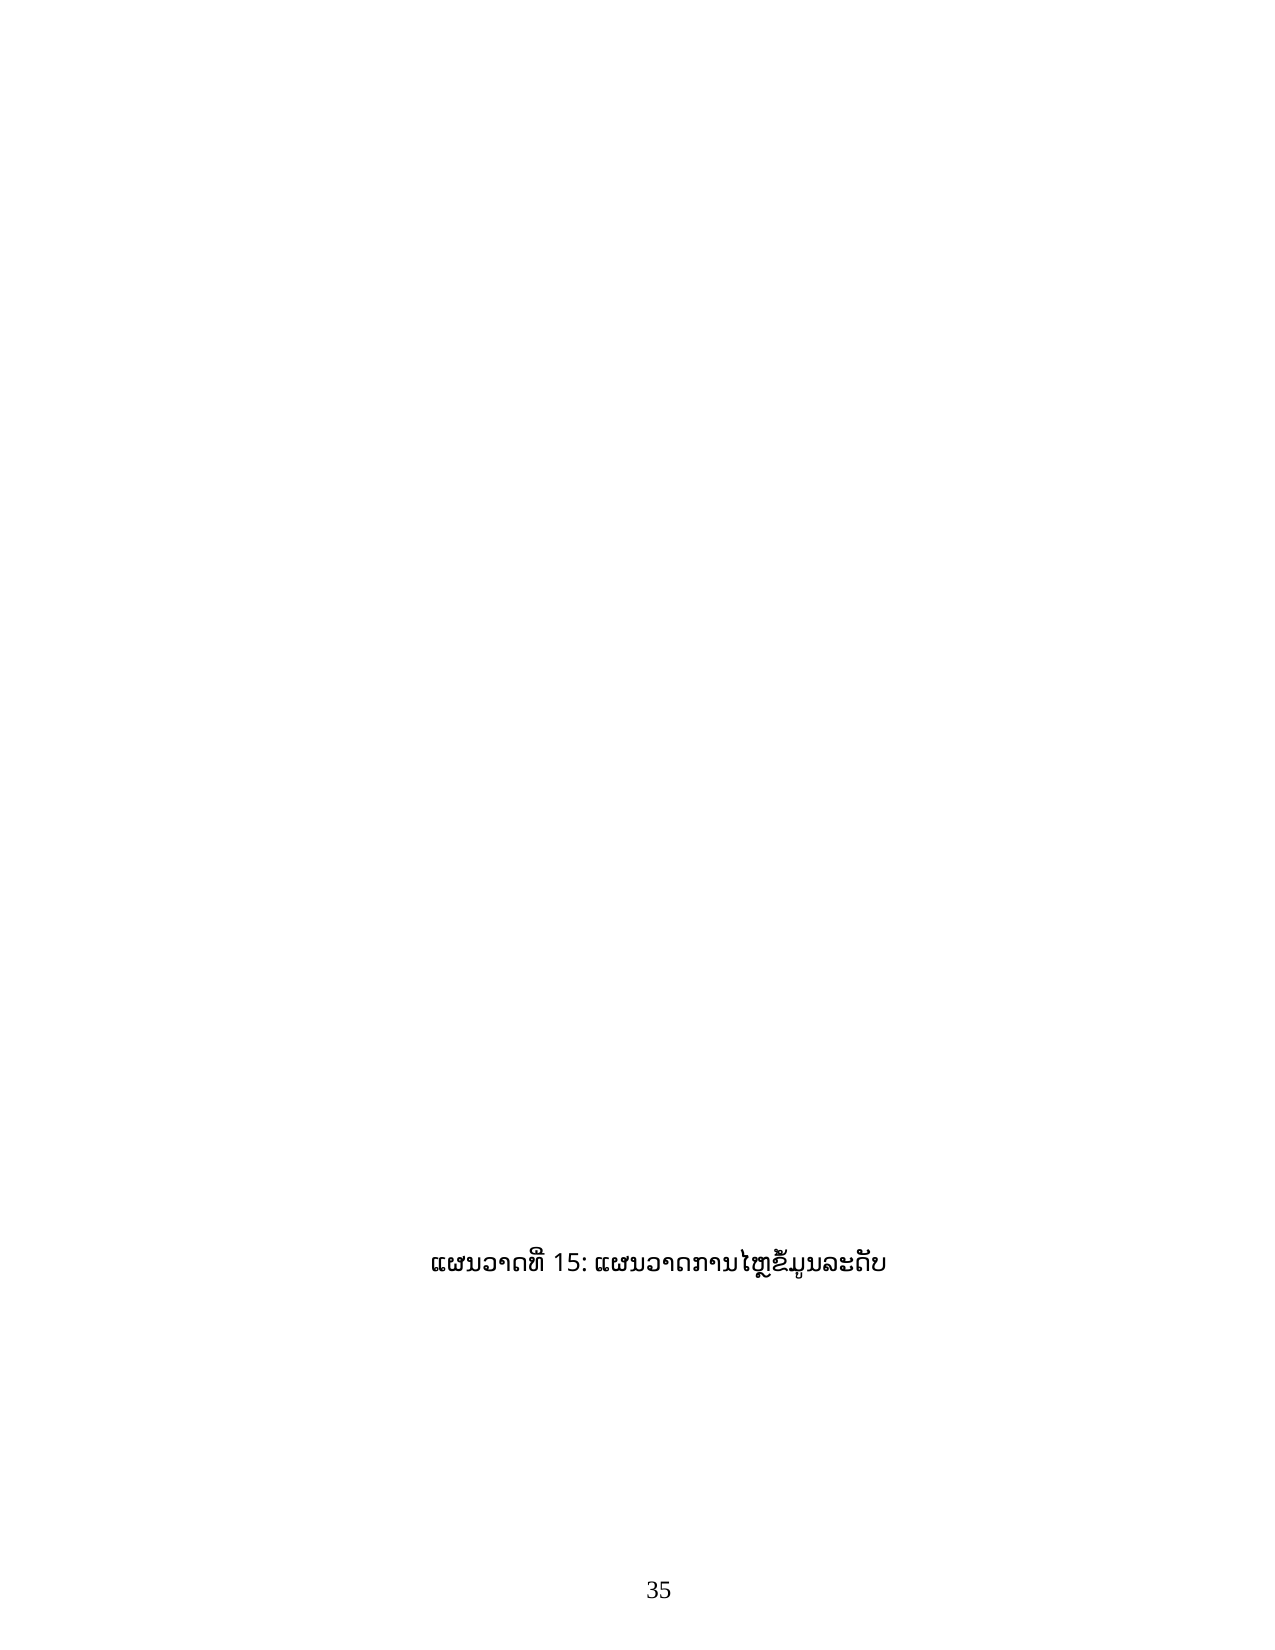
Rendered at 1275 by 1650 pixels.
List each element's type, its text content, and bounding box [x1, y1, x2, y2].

text ແຜນວາດທີ່ 15: ແຜນວາດການໄຫຼຂໍ້ມູນລະດັບ [192, 1244, 1125, 1278]
